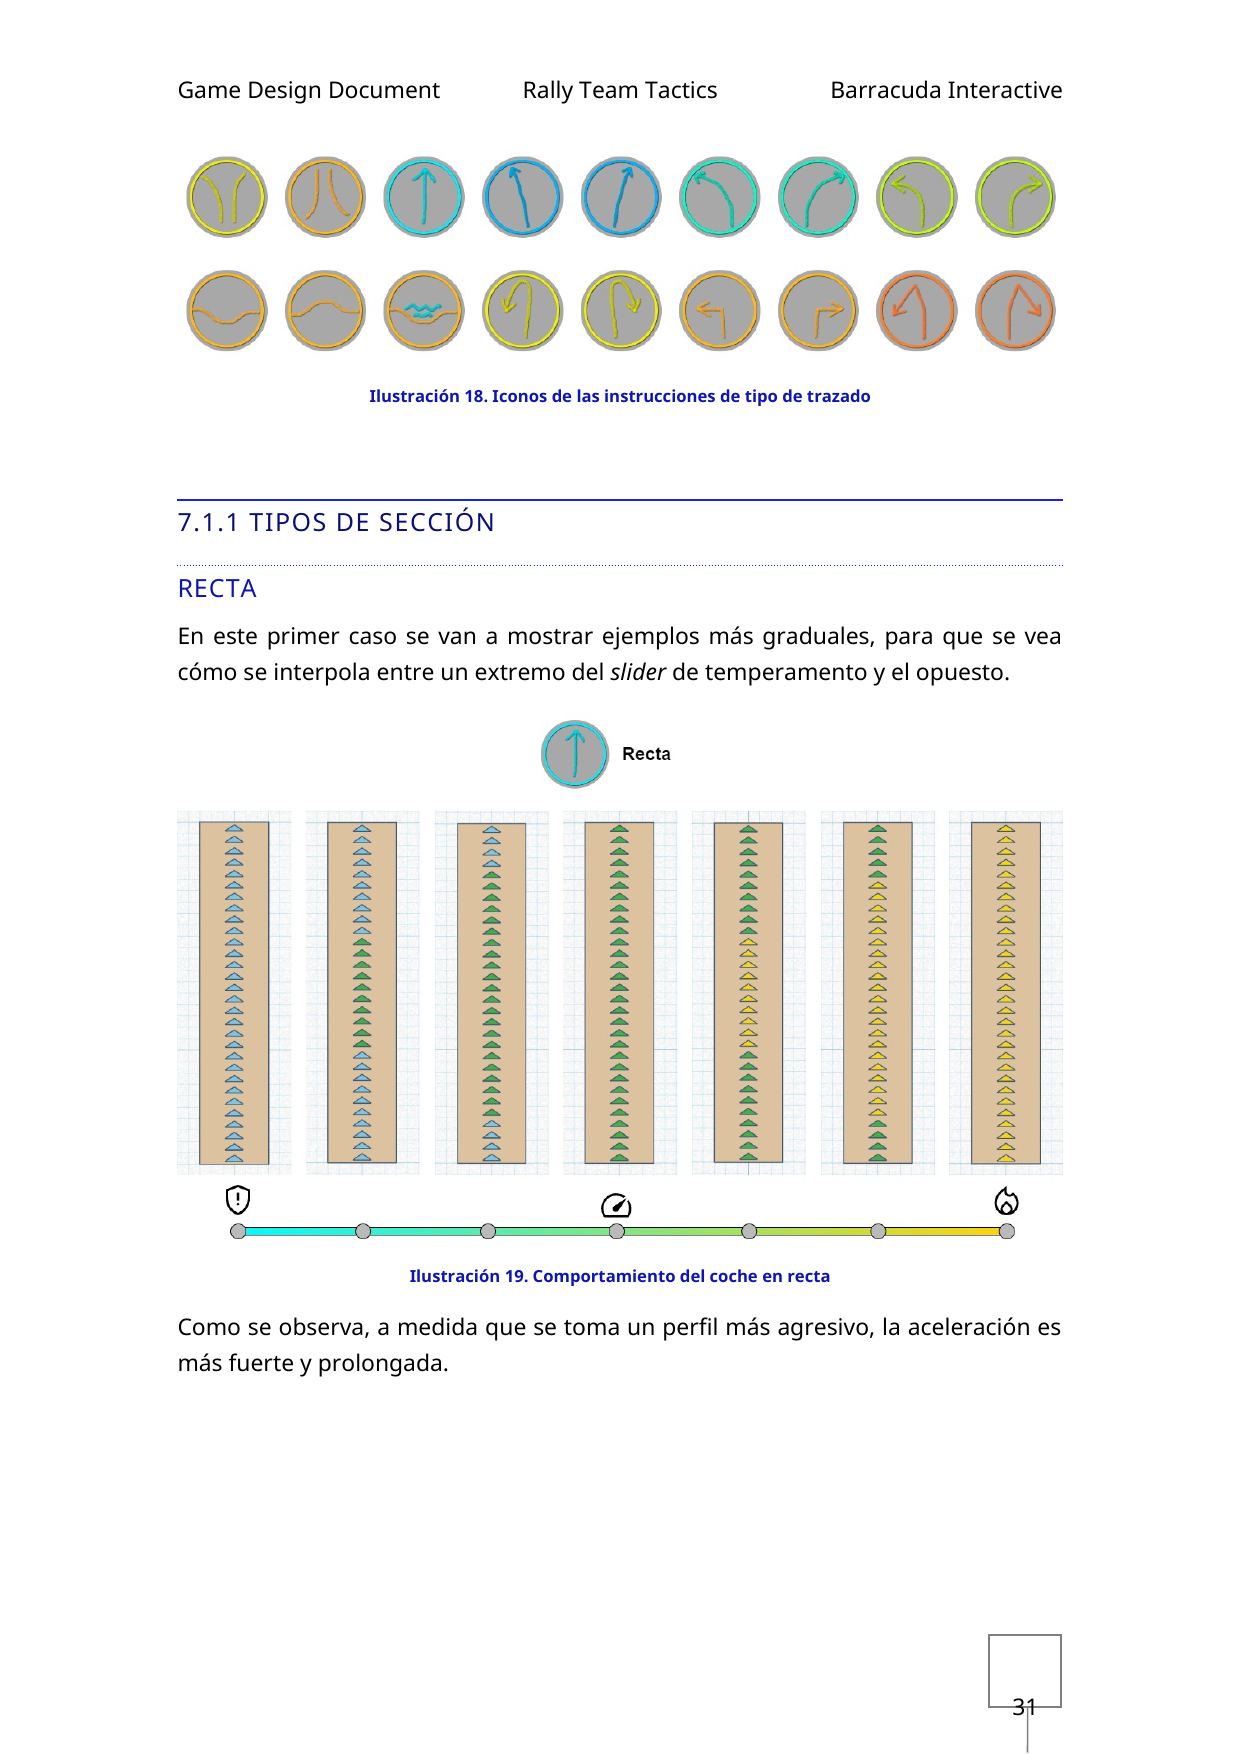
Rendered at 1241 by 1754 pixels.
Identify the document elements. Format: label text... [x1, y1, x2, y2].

picture [177, 712, 1063, 1239]
text En este primer caso se van a mostrar ejemplos más graduales, para que se vea cómo se interpola entre un extremo del slider de temperamento y el opuesto. [177, 620, 1063, 687]
picture [177, 147, 1063, 360]
text Como se observa, a medida que se toma un perfil más agresivo, la aceleración es más fuerte y prolongada. [177, 1311, 1063, 1378]
subtitle Recta [177, 564, 1063, 604]
subtitle 7.1.1 Tipos de sección [177, 501, 1063, 539]
